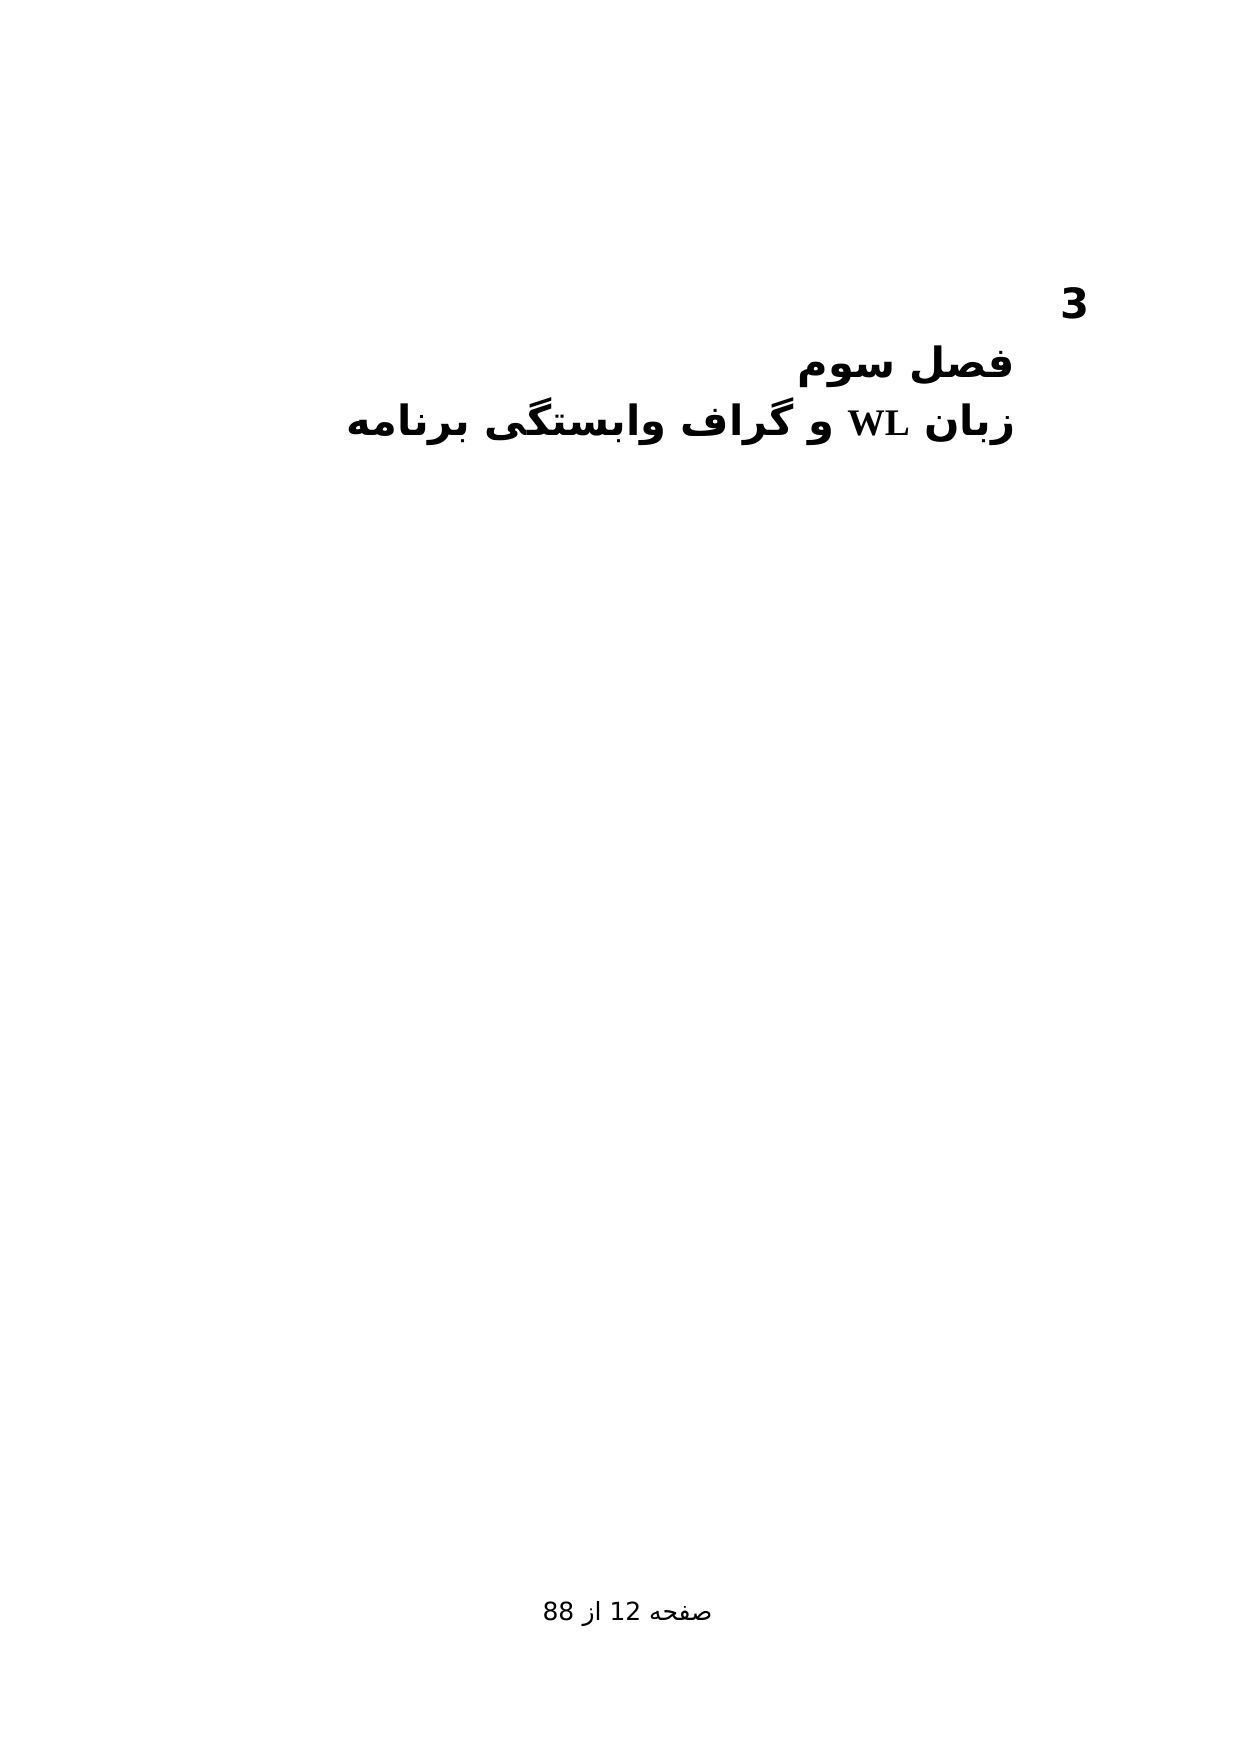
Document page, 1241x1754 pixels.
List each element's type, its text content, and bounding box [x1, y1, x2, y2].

subtitle فصل سوم زبان WL و گراف وابستگی برنامه [150, 280, 1060, 445]
